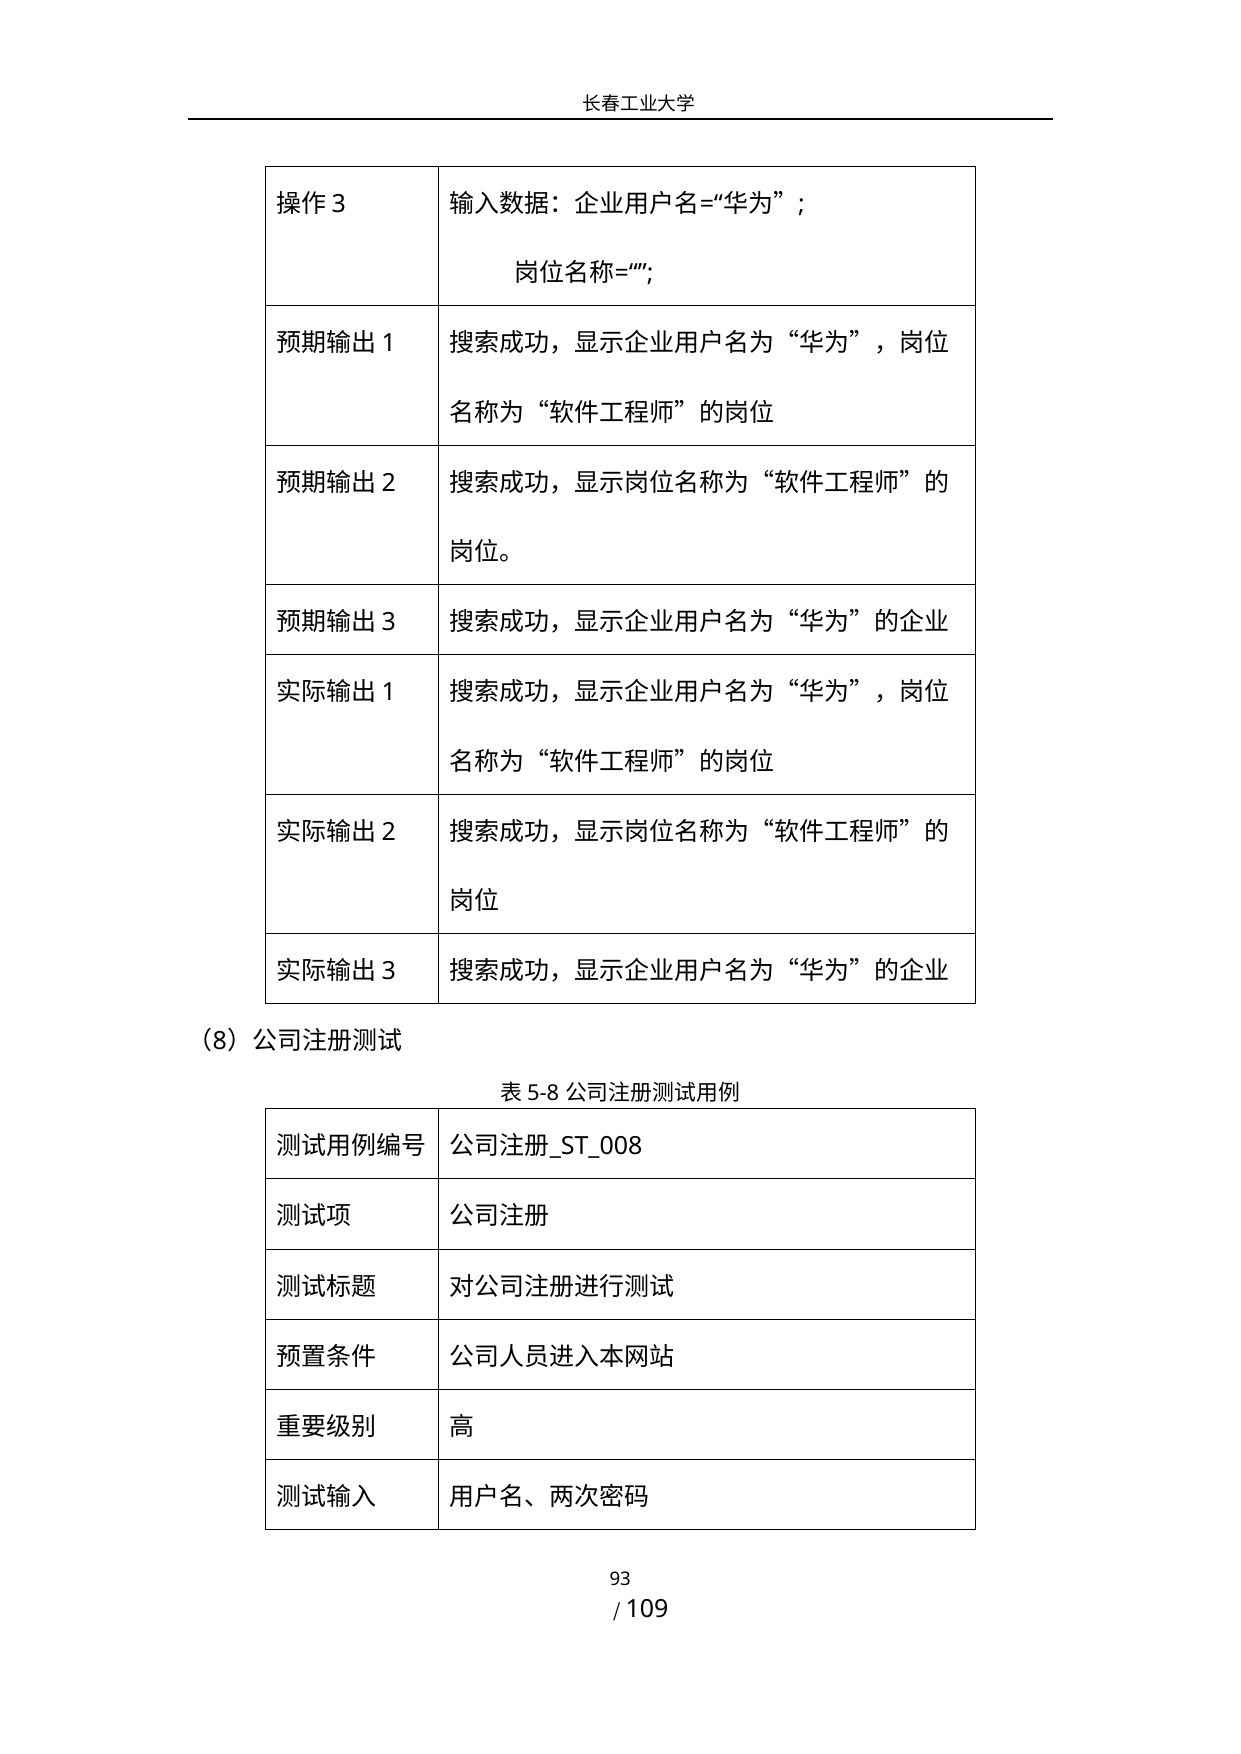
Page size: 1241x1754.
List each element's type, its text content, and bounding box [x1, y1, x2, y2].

table_header 公司注册_ST_008 [439, 1109, 975, 1178]
table_cell 实际输出1 [266, 655, 438, 794]
text （8）公司注册测试 [187, 1004, 1053, 1073]
table_header 测试用例编号 [266, 1109, 438, 1178]
table_cell 预期输出1 [266, 306, 438, 445]
table_cell 对公司注册进行测试 [439, 1250, 975, 1319]
table_cell 测试项 [266, 1179, 438, 1248]
table_cell 高 [439, 1390, 975, 1459]
table_cell 实际输出2 [266, 795, 438, 933]
table_cell 搜索成功，显示岗位名称为“软件工程师”的岗位 [439, 795, 975, 933]
table_cell 实际输出3 [266, 934, 438, 1003]
table_cell 搜索成功，显示企业用户名为“华为”，岗位名称为“软件工程师”的岗位 [439, 306, 975, 445]
table_cell 输入数据：企业用户名=“华为”; 岗位名称=“”; [439, 167, 975, 305]
table_cell 操作3 [266, 167, 438, 305]
table_cell 预期输出3 [266, 585, 438, 654]
table_cell 公司注册 [439, 1179, 975, 1248]
table_cell 测试输入 [266, 1460, 438, 1529]
table_cell 预期输出2 [266, 446, 438, 584]
table_cell 搜索成功，显示企业用户名为“华为”，岗位名称为“软件工程师”的岗位 [439, 655, 975, 794]
table_cell 搜索成功，显示岗位名称为“软件工程师”的岗位。 [439, 446, 975, 584]
table_cell 公司人员进入本网站 [439, 1320, 975, 1389]
table_cell 重要级别 [266, 1390, 438, 1459]
table_cell 用户名、两次密码 [439, 1460, 975, 1529]
text 表5-8 公司注册测试用例 [187, 1073, 1053, 1108]
table_cell 搜索成功，显示企业用户名为“华为”的企业 [439, 934, 975, 1003]
table_cell 搜索成功，显示企业用户名为“华为”的企业 [439, 585, 975, 654]
table_cell 测试标题 [266, 1250, 438, 1319]
table_cell 预置条件 [266, 1320, 438, 1389]
